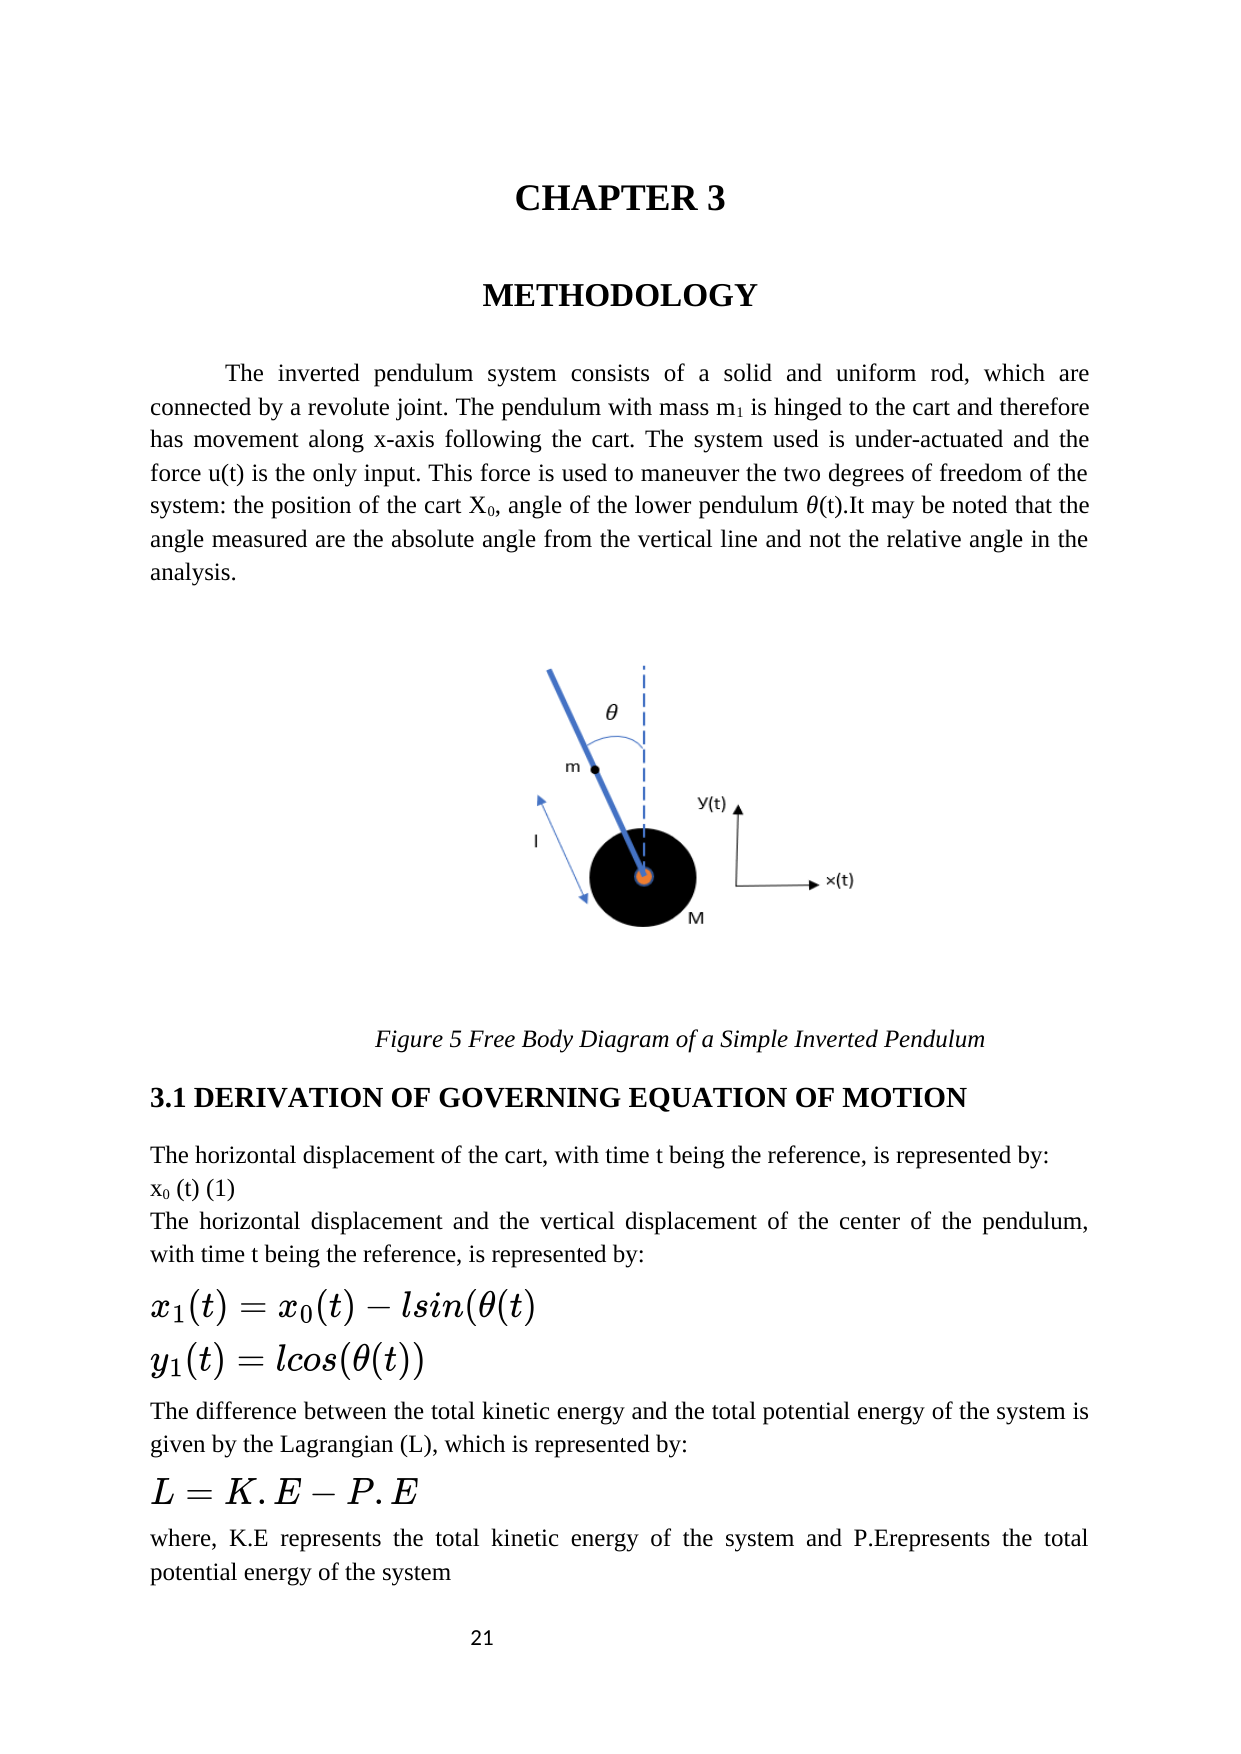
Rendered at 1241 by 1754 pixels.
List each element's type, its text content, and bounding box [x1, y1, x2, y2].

text x0 (t) (1) [150, 1173, 1090, 1202]
subtitle CHAPTER 3 [150, 175, 1090, 218]
subtitle METHODOLOGY [150, 276, 1090, 314]
text The horizontal displacement and the vertical displacement of the center of the pendulum, with time t being the reference, is represented by: [150, 1206, 1090, 1268]
text The horizontal displacement of the cart, with time t being the reference, is represented by: [150, 1140, 1090, 1169]
subtitle 3.1 DERIVATION OF GOVERNING EQUATION OF MOTION [150, 1080, 1090, 1113]
picture [150, 1342, 426, 1380]
text where, K.E represents the total kinetic energy of the system and P.Erepresents the total potential energy of the system [150, 1523, 1090, 1585]
picture [410, 618, 905, 996]
text The difference between the total kinetic energy and the total potential energy of the system is given by the Lagrangian (L), which is represented by: [150, 1396, 1090, 1458]
picture [150, 1289, 537, 1326]
text The inverted pendulum system consists of a solid and uniform rod, which are connected by a revolute joint. The pendulum with mass m1 is hinged to the cart and therefore has movement along x-axis following the cart. The system used is under-actuated and the force u(t) is the only input. This force is used to maneuver the two degrees of freedom of the system: the position of the cart X0, angle of the lower pendulum (t).It may be noted that the angle measured are the absolute angle from the vertical line and not the relative angle in the analysis. [150, 358, 1090, 585]
picture [150, 1478, 418, 1507]
